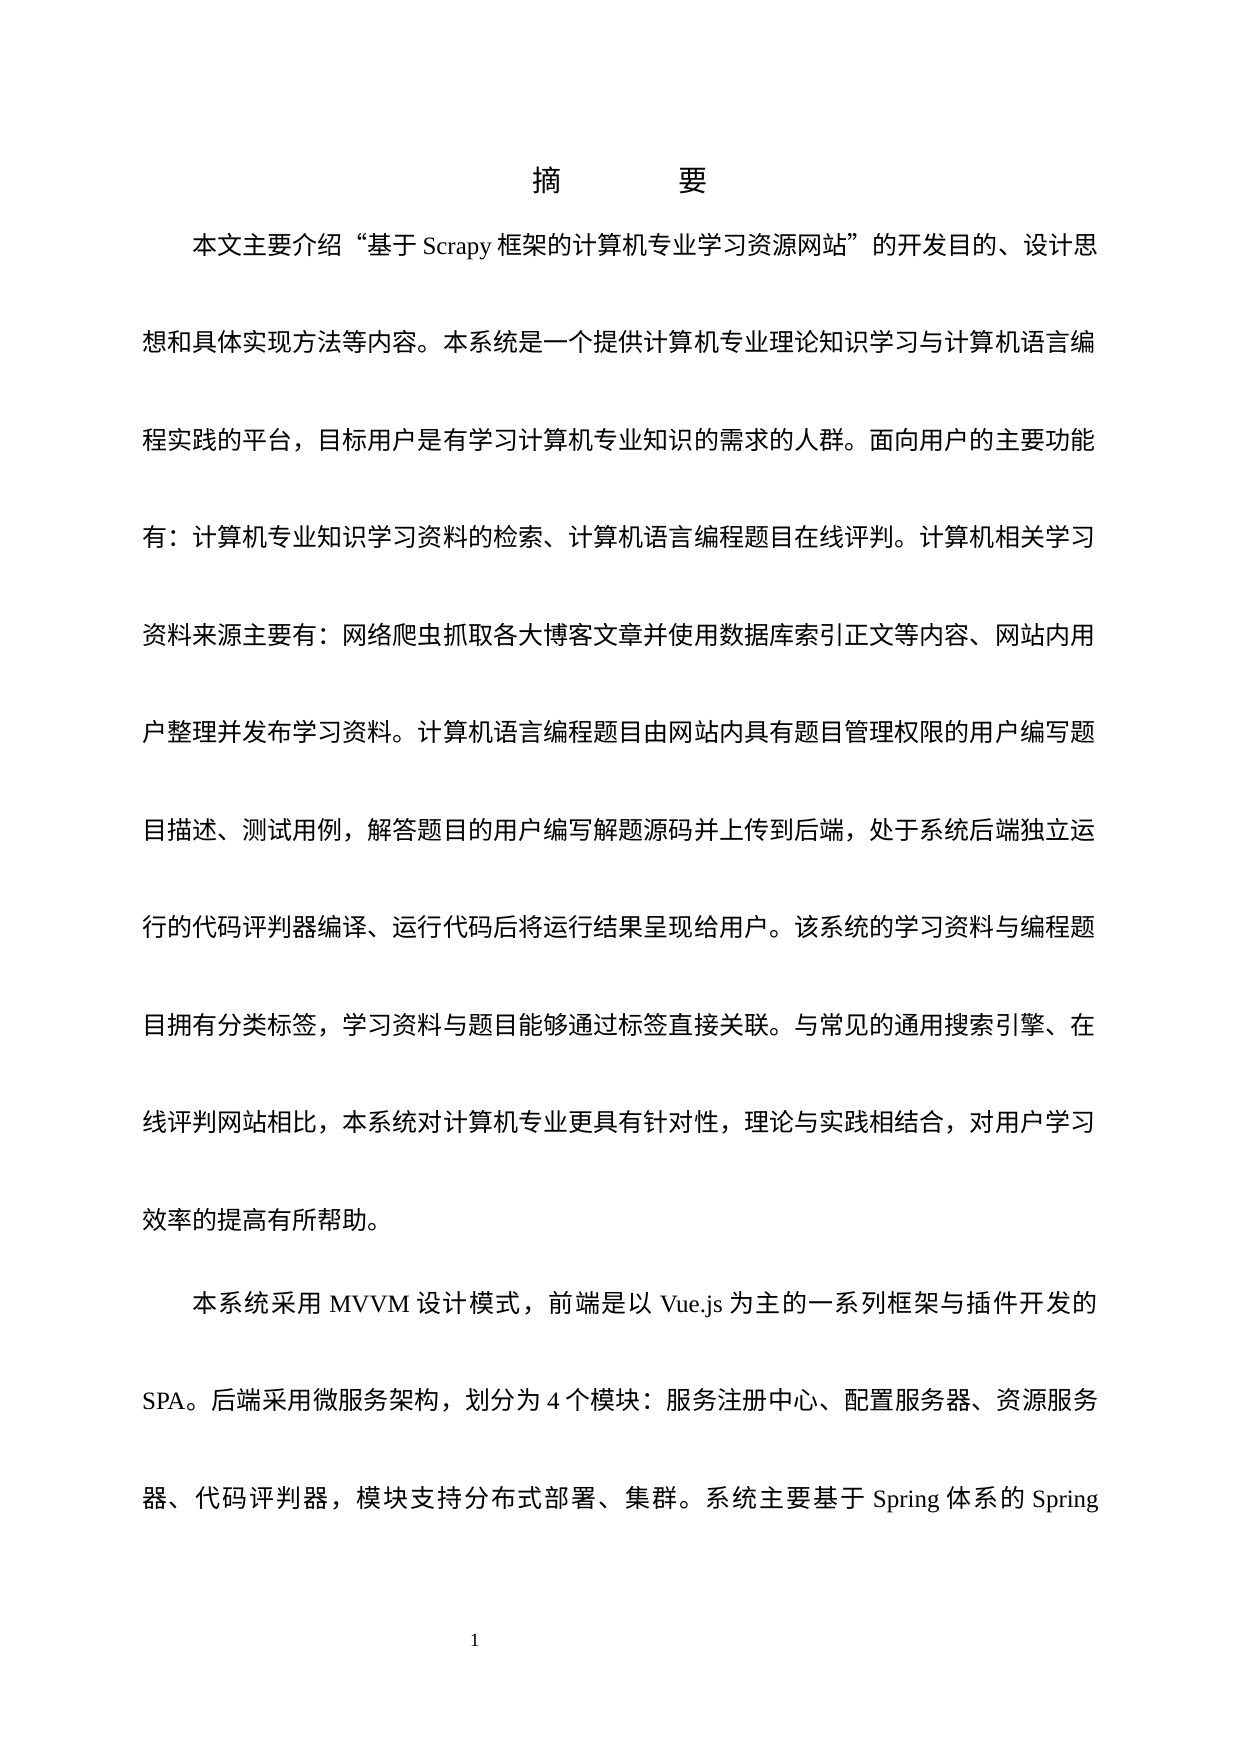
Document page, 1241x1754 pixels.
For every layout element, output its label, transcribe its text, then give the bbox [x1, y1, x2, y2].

text 本文主要介绍“基于Scrapy框架的计算机专业学习资源网站”的开发目的、设计思想和具体实现方法等内容。本系统是一个提供计算机专业理论知识学习与计算机语言编程实践的平台，目标用户是有学习计算机专业知识的需求的人群。面向用户的主要功能有：计算机专业知识学习资料的检索、计算机语言编程题目在线评判。计算机相关学习资料来源主要有：网络爬虫抓取各大博客文章并使用数据库索引正文等内容、网站内用户整理并发布学习资料。计算机语言编程题目由网站内具有题目管理权限的用户编写题目描述、测试用例，解答题目的用户编写解题源码并上传到后端，处于系统后端独立运行的代码评判器编译、运行代码后将运行结果呈现给用户。该系统的学习资料与编程题目拥有分类标签，学习资料与题目能够通过标签直接关联。与常见的通用搜索引擎、在线评判网站相比，本系统对计算机专业更具有针对性，理论与实践相结合，对用户学习效率的提高有所帮助。 [142, 211, 1098, 1251]
title 摘 要 [142, 146, 1098, 211]
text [142, 1269, 1098, 1529]
